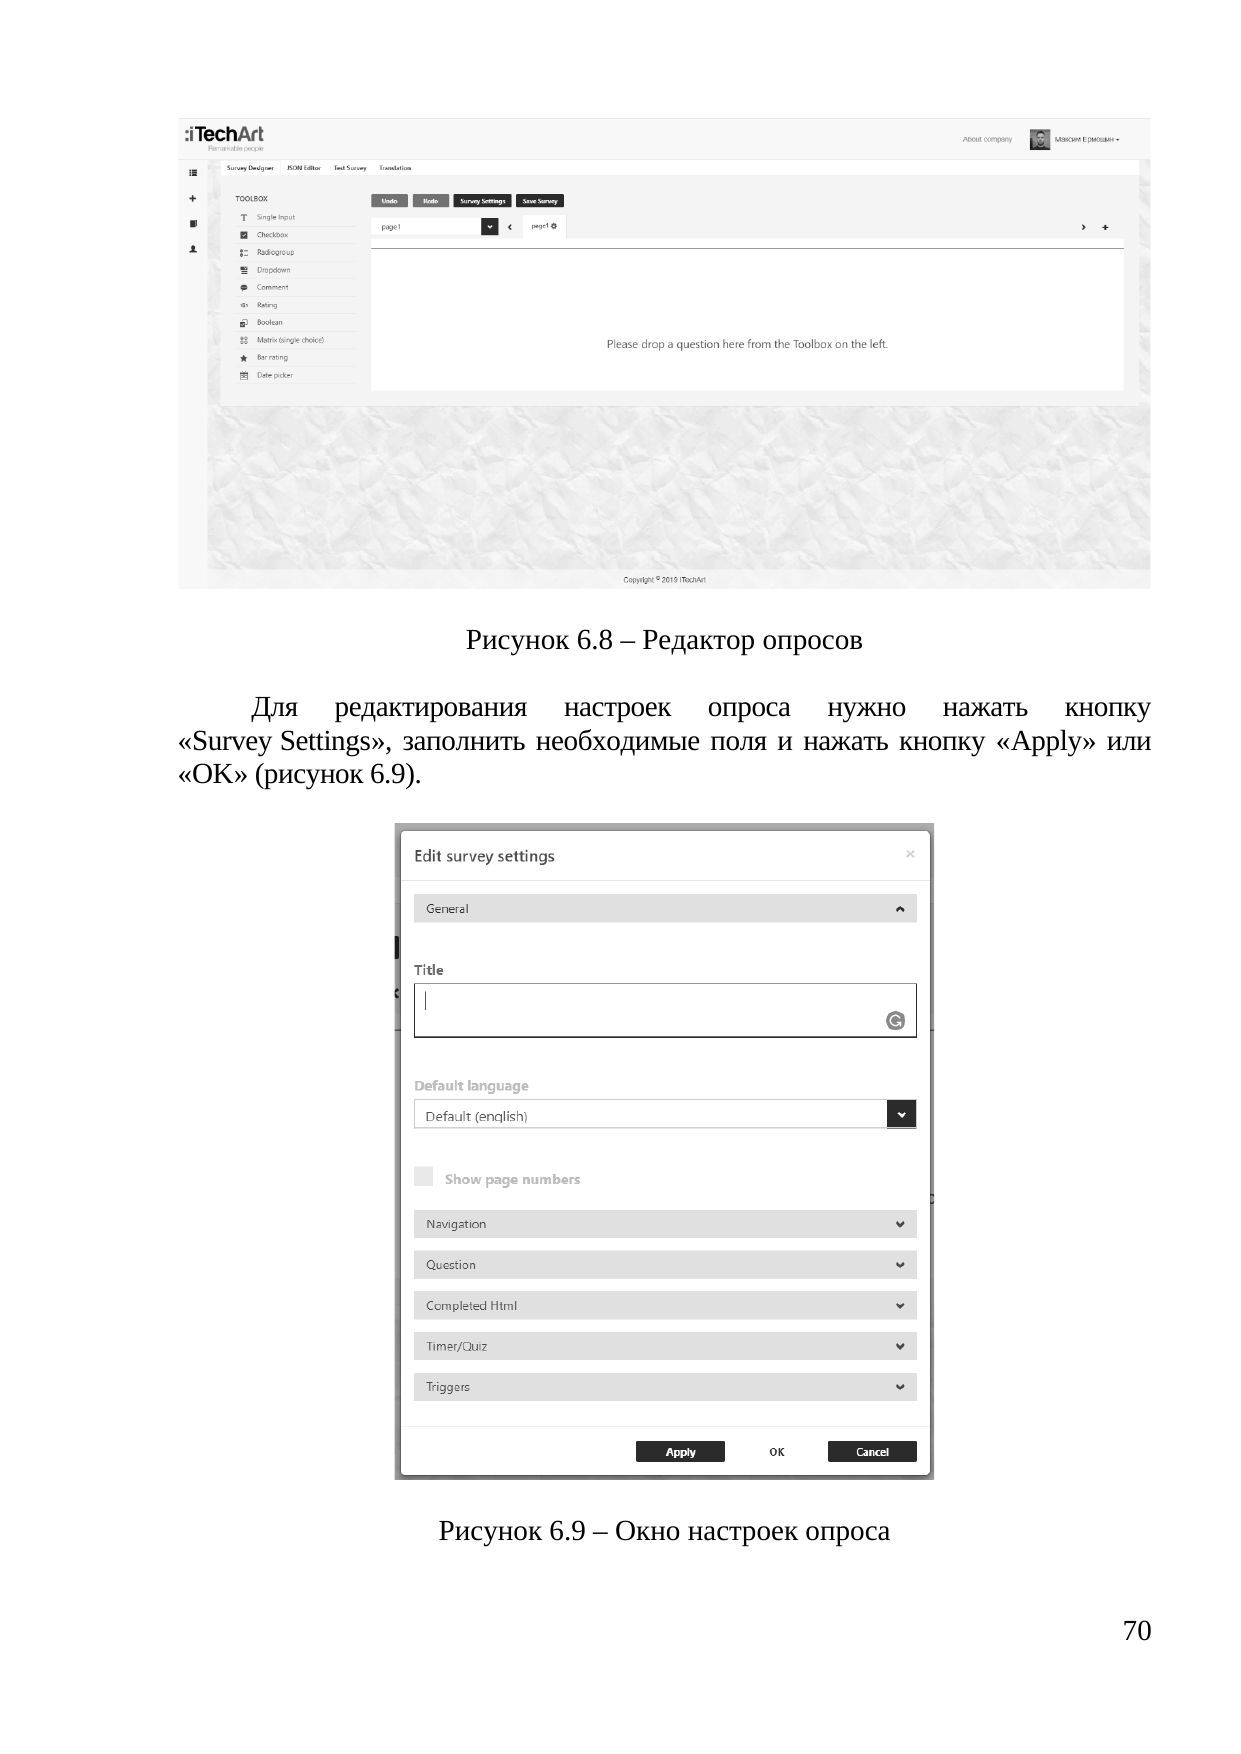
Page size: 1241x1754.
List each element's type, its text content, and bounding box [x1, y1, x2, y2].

text Для редактирования настроек опроса нужно нажать кнопку «Survey Settings», заполнить необходимые поля и нажать кнопку «Apply» или «OK» (рисунок 6.9). [177, 689, 1152, 790]
text Рисунок 6.8 – Редактор опросов [177, 622, 1152, 656]
text Рисунок 6.9 – Окно настроек опроса [177, 1513, 1152, 1547]
